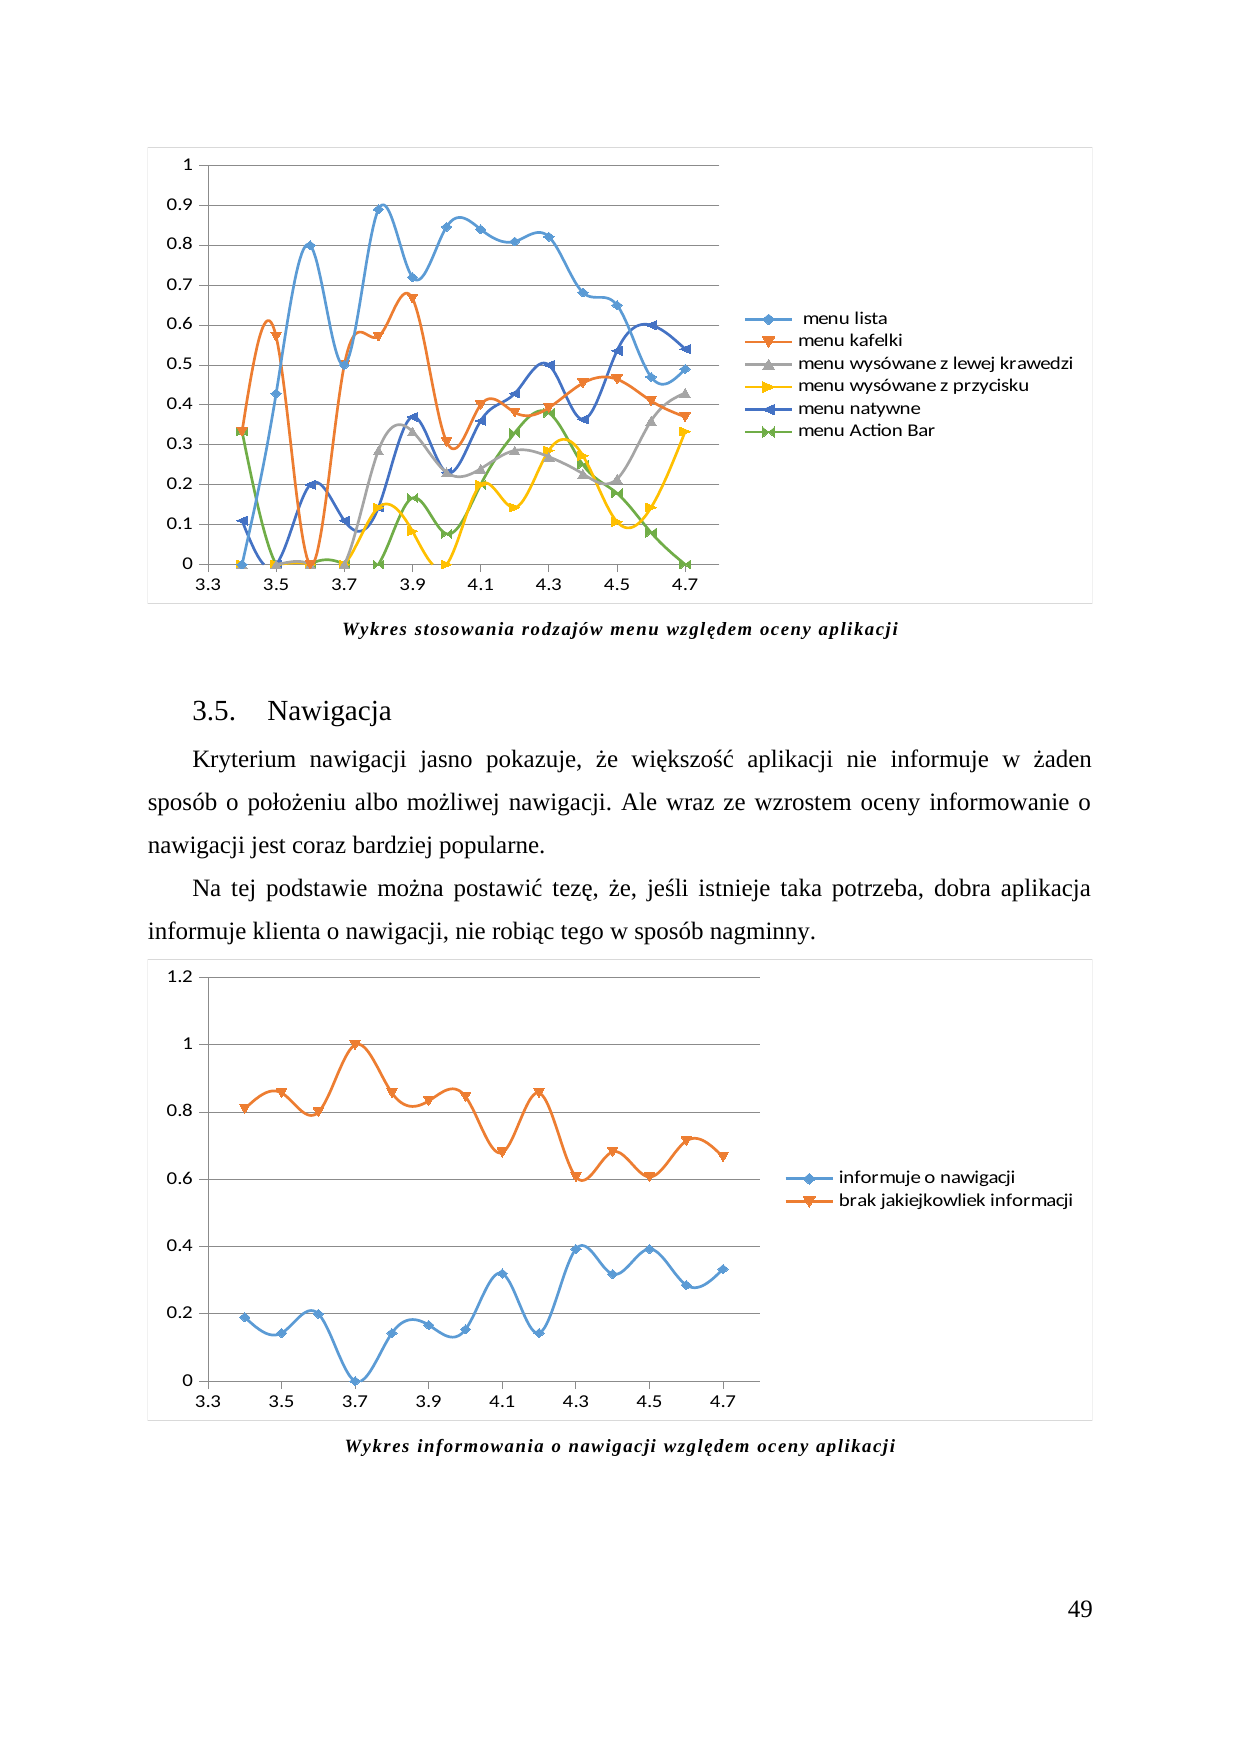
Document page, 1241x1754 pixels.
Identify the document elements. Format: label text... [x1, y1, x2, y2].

text Na tej podstawie można postawić tezę, że, jeśli istnieje taka potrzeba, dobra aplikacja informuje klienta o nawigacji, nie robiąc tego w sposób nagminny. [148, 873, 1092, 945]
subtitle Nawigacja [192, 693, 1092, 727]
subtitle Wykres informowania o nawigacji względem oceny aplikacji [148, 1435, 1092, 1457]
text Kryterium nawigacji jasno pokazuje, że większość aplikacji nie informuje w żaden sposób o położeniu albo możliwej nawigacji. Ale wraz ze wzrostem oceny informowanie o nawigacji jest coraz bardziej popularne. [148, 744, 1092, 859]
subtitle Wykres stosowania rodzajów menu względem oceny aplikacji [148, 618, 1092, 640]
